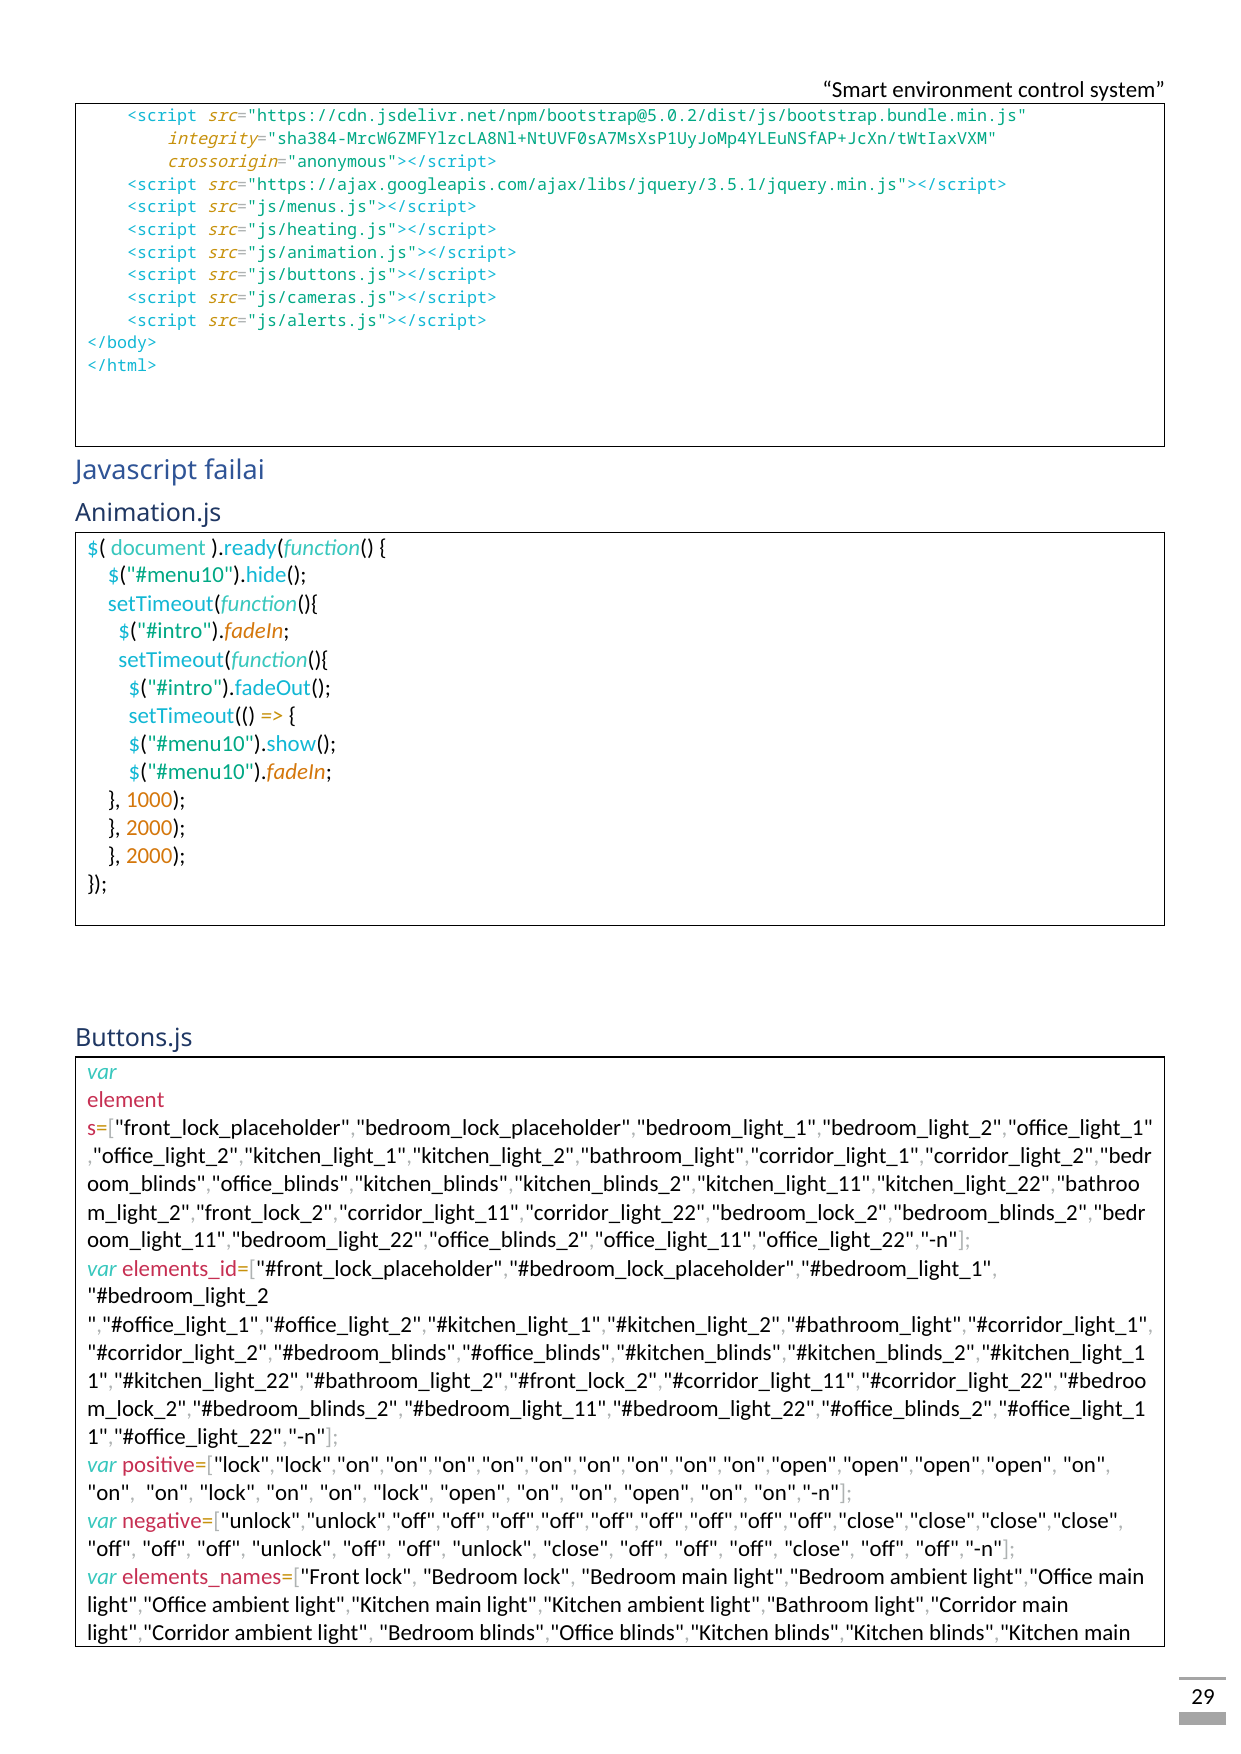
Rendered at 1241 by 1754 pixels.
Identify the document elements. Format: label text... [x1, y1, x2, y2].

subtitle Javascript failai [75, 451, 1165, 488]
table_header $( document ).ready(function() { $("#menu10").hide(); setTimeout(function(){ $("#intro").fadeIn; setTimeout(function(){ $("#intro").fadeOut(); setTimeout(() => { $("#menu10").show(); $("#menu10").fadeIn; }, 1000); }, 2000); }, 2000); }); [76, 533, 1164, 925]
subtitle Buttons.js [75, 1020, 1165, 1054]
subtitle Animation.js [75, 495, 1165, 529]
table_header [76, 104, 1164, 446]
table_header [76, 1058, 1164, 1646]
